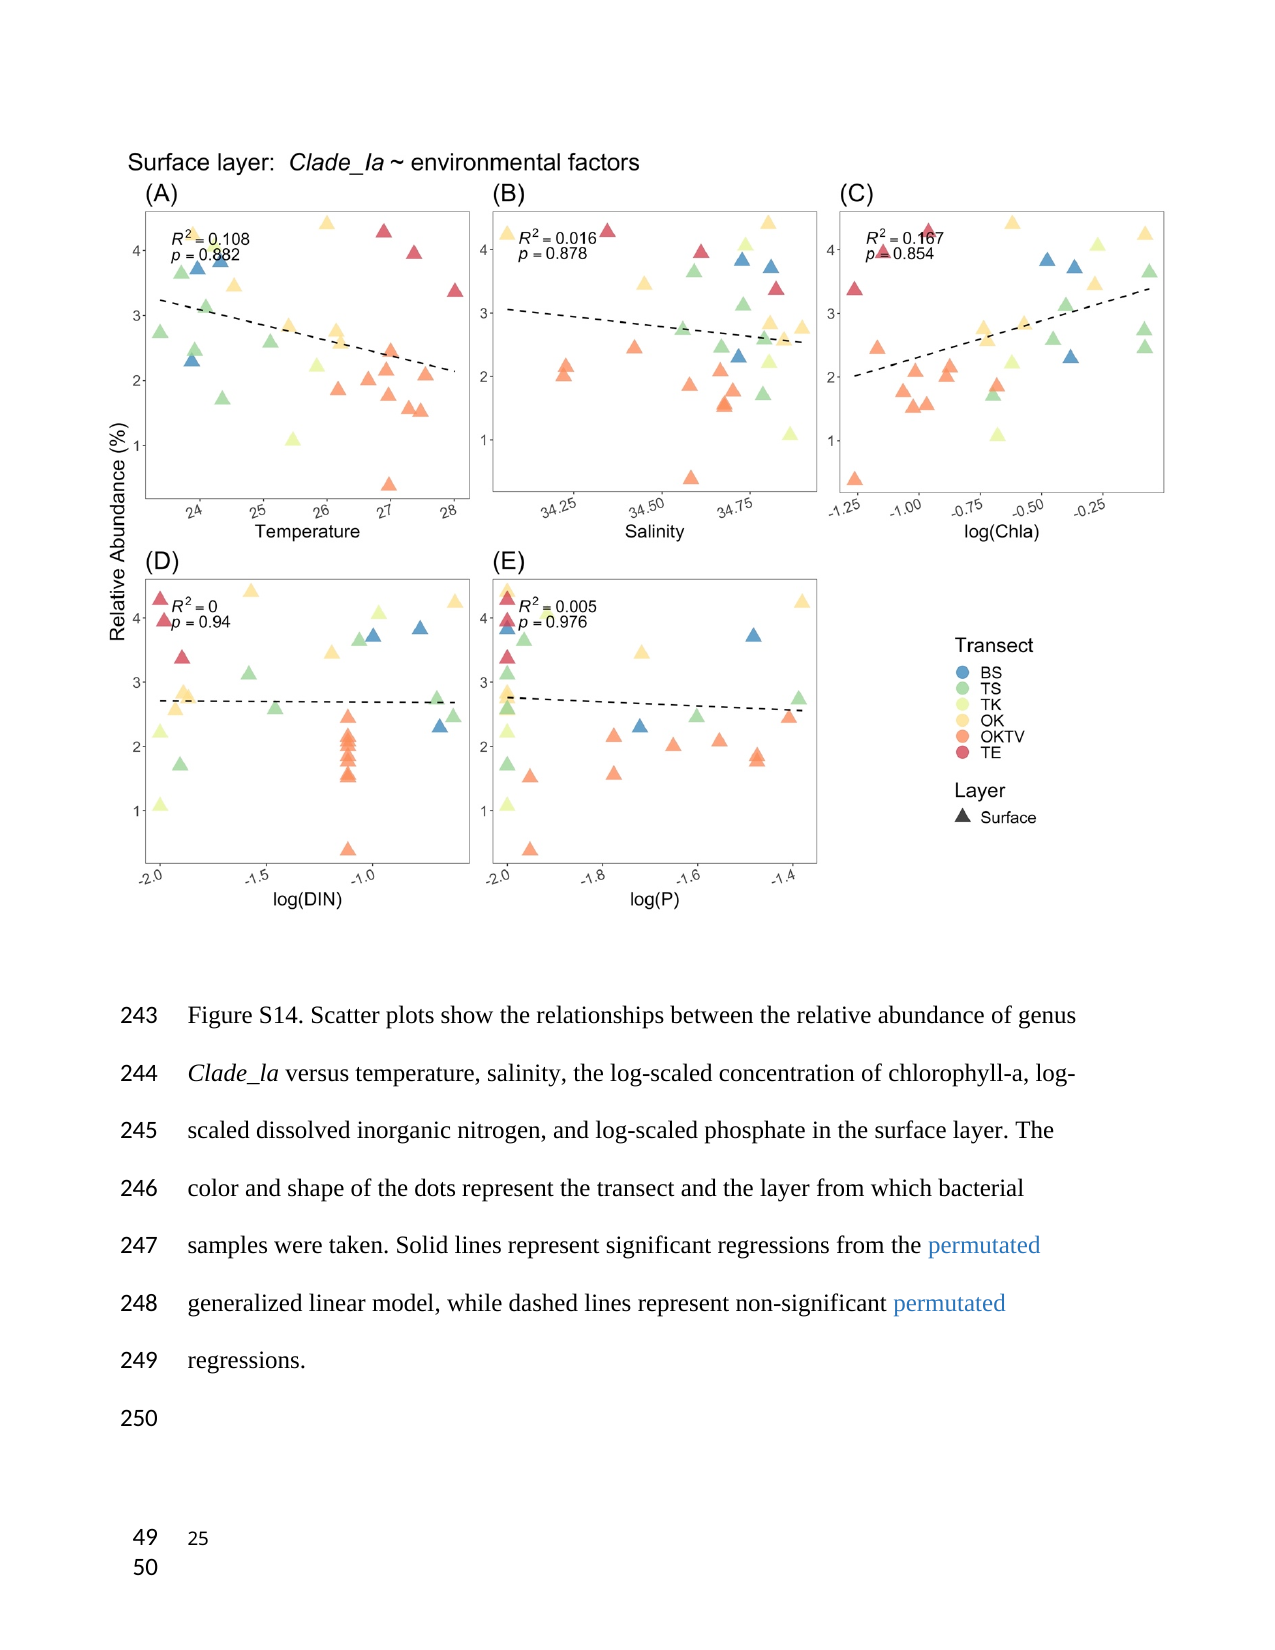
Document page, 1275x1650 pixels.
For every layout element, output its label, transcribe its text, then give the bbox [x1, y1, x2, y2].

text Figure S14. Scatter plots show the relationships between the relative abundance of genus Clade_la versus temperature, salinity, the log-scaled concentration of chlorophyll-a, log-scaled dissolved inorganic nitrogen, and log-scaled phosphate in the surface layer. The color and shape of the dots represent the transect and the layer from which bacterial samples were taken. Solid lines represent significant regressions from the permutated generalized linear model, while dashed lines represent non-significant permutated regressions. [187, 1000, 1088, 1374]
picture [106, 150, 1169, 914]
